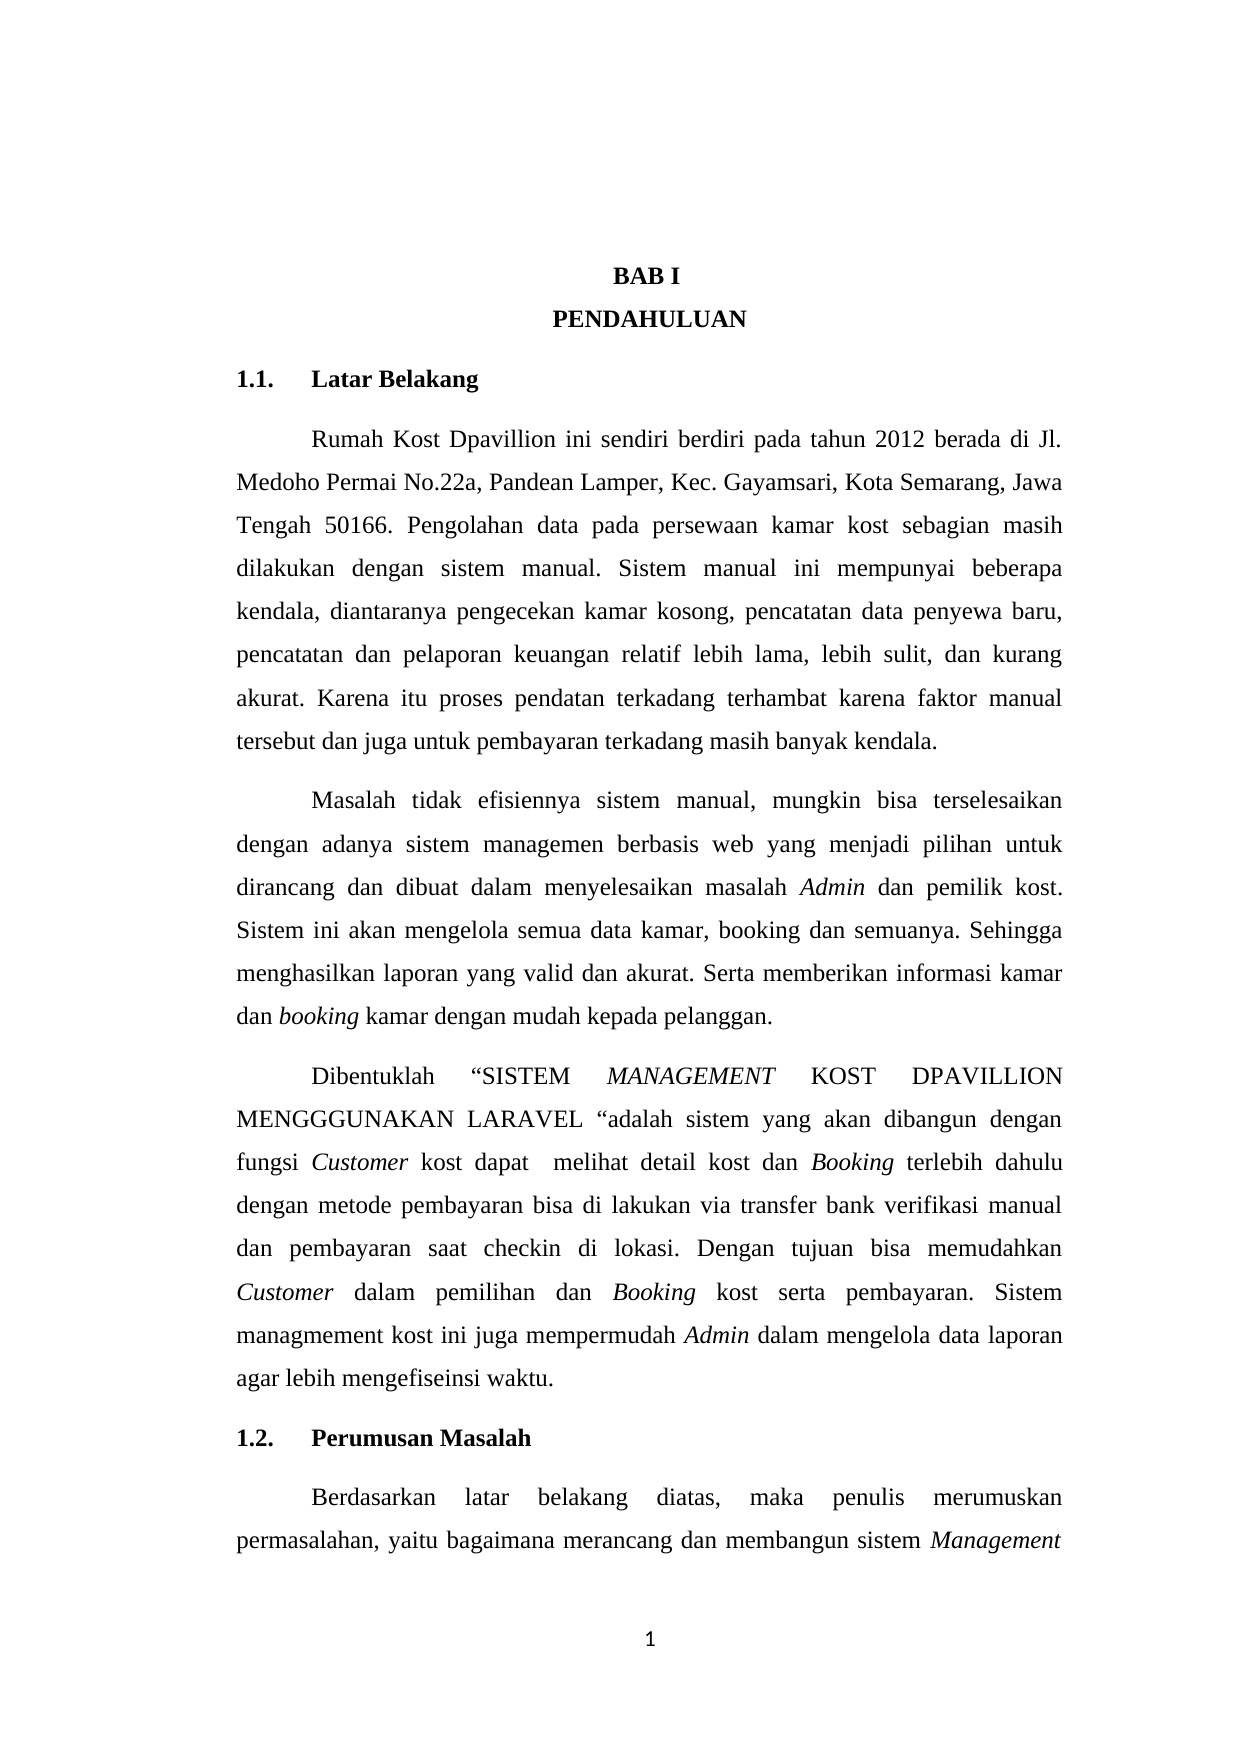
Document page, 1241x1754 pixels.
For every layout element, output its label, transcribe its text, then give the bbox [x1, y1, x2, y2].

text Masalah tidak efisiennya sistem manual, mungkin bisa terselesaikan dengan adanya sistem managemen berbasis web yang menjadi pilihan untuk dirancang dan dibuat dalam menyelesaikan masalah Admin dan pemilik kost. Sistem ini akan mengelola semua data kamar, booking dan semuanya. Sehingga menghasilkan laporan yang valid dan akurat. Serta memberikan informasi kamar dan booking kamar dengan mudah kepada pelanggan. [236, 786, 1063, 1030]
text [236, 1482, 1063, 1554]
text Rumah Kost Dpavillion ini sendiri berdiri pada tahun 2012 berada di Jl. Medoho Permai No.22a, Pandean Lamper, Kec. Gayamsari, Kota Semarang, Jawa Tengah 50166. Pengolahan data pada persewaan kamar kost sebagian masih dilakukan dengan sistem manual. Sistem manual ini mempunyai beberapa kendala, diantaranya pengecekan kamar kosong, pencatatan data penyewa baru, pencatatan dan pelaporan keuangan relatif lebih lama, lebih sulit, dan kurang akurat. Karena itu proses pendatan terkadang terhambat karena faktor manual tersebut dan juga untuk pembayaran terkadang masih banyak kendala. [236, 424, 1063, 754]
subtitle Perumusan Masalah [236, 1423, 1063, 1451]
text Dibentuklah “SISTEM MANAGEMENT KOST DPAVILLION MENGGGUNAKAN LARAVEL “adalah sistem yang akan dibangun dengan fungsi Customer kost dapat melihat detail kost dan Booking terlebih dahulu dengan metode pembayaran bisa di lakukan via transfer bank verifikasi manual dan pembayaran saat checkin di lokasi. Dengan tujuan bisa memudahkan Customer dalam pemilihan dan Booking kost serta pembayaran. Sistem managmement kost ini juga mempermudah Admin dalam mengelola data laporan agar lebih mengefiseinsi waktu. [236, 1061, 1063, 1392]
subtitle Latar Belakang [236, 364, 1063, 393]
subtitle BAB I PENDAHULUAN [236, 261, 1063, 333]
